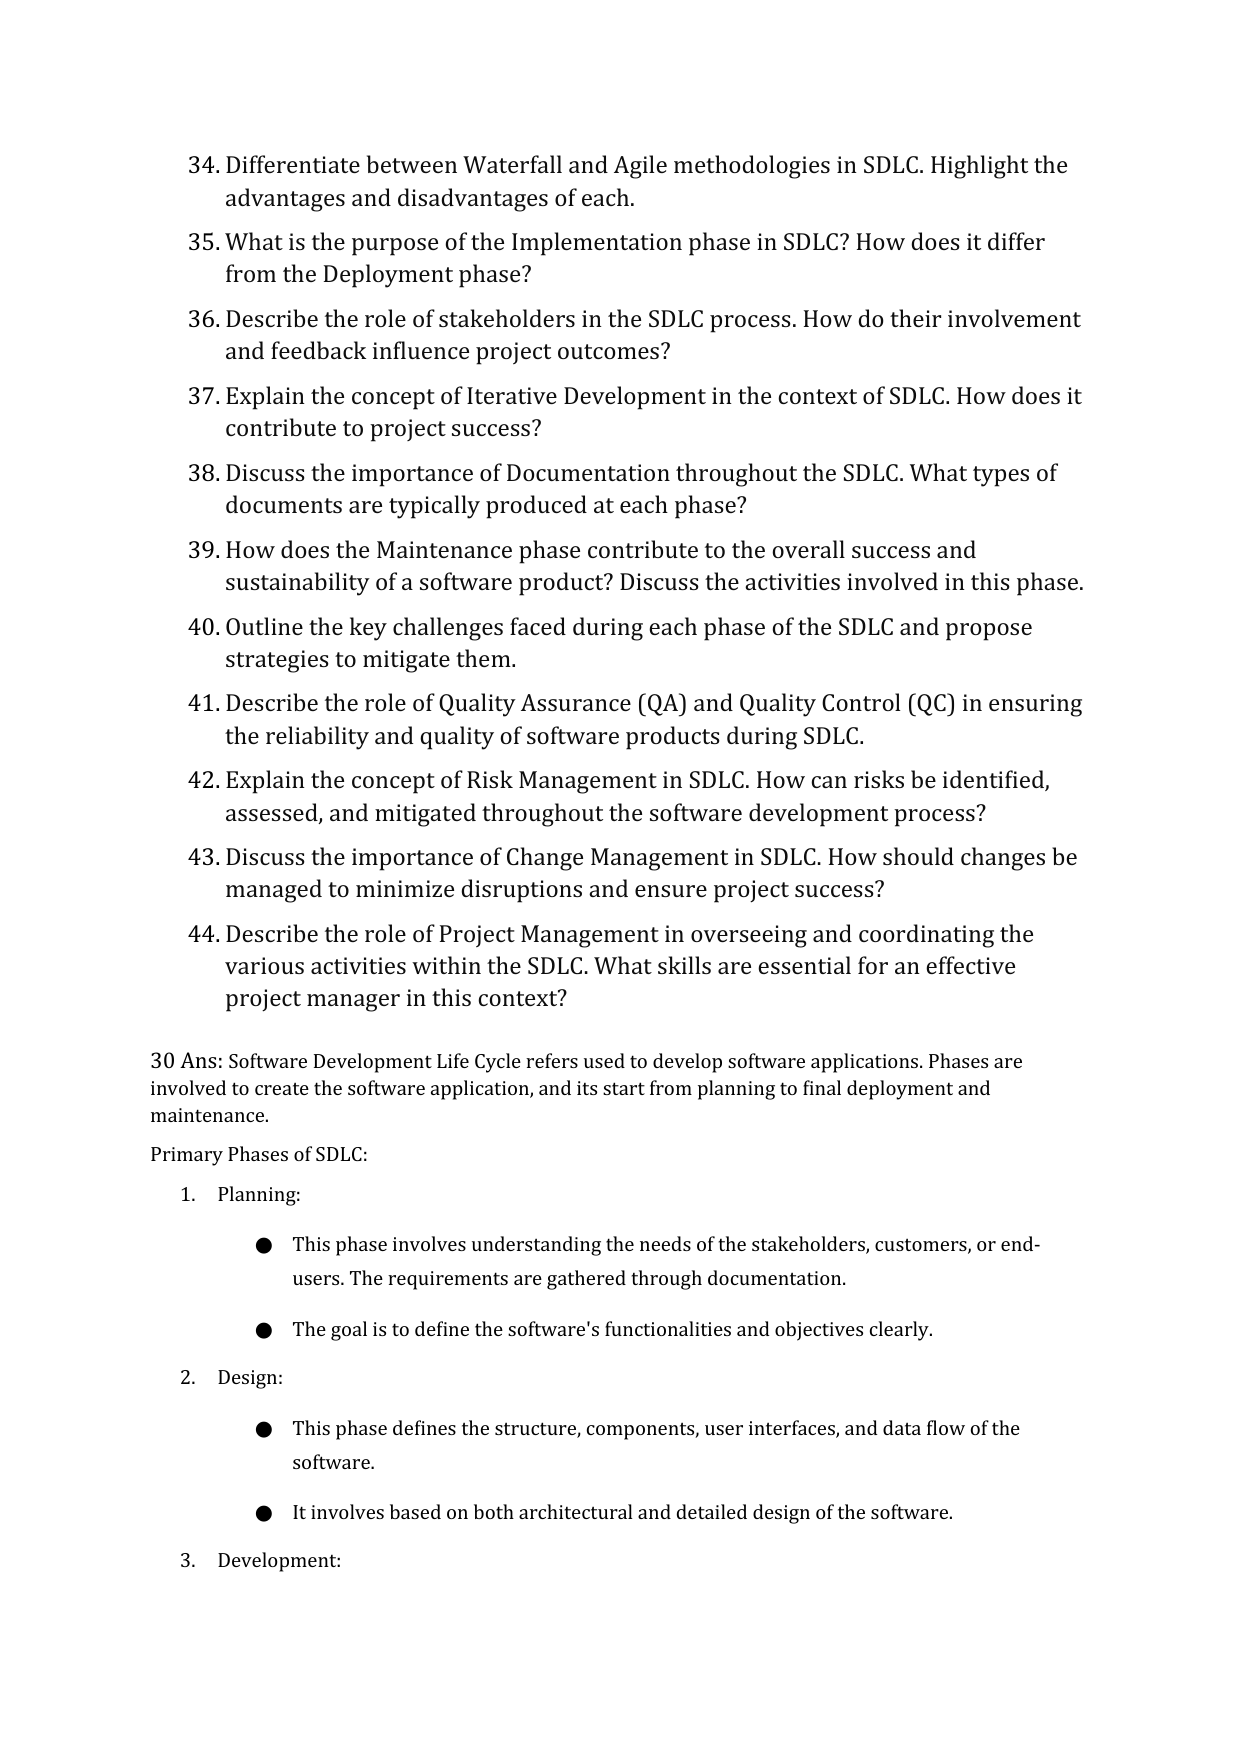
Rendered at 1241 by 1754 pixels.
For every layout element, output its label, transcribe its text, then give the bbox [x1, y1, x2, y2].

list The goal is to define the software's functionalities and objectives clearly. [254, 1305, 1090, 1348]
list Outline the key challenges faced during each phase of the SDLC and propose strategies to mitigate them. [187, 611, 1090, 673]
list Explain the concept of Iterative Development in the context of SDLC. How does it contribute to project success? [187, 381, 1090, 442]
list What is the purpose of the Implementation phase in SDLC? How does it differ from the Deployment phase? [187, 227, 1090, 288]
list This phase defines the structure, components, user interfaces, and data flow of the software. [254, 1404, 1090, 1474]
list This phase involves understanding the needs of the stakeholders, customers, or end-users. The requirements are gathered through documentation. [254, 1221, 1090, 1290]
text 30 Ans: Software Development Life Cycle refers used to develop software applications. Phases are involved to create the software application, and its start from planning to final deployment and maintenance. [150, 1047, 1090, 1127]
list Describe the role of Quality Assurance (QA) and Quality Control (QC) in ensuring the reliability and quality of software products during SDLC. [187, 688, 1090, 749]
text Primary Phases of SDLC: [150, 1142, 1090, 1167]
list Discuss the importance of Change Management in SDLC. How should changes be managed to minimize disruptions and ensure project success? [187, 842, 1090, 903]
list Explain the concept of Risk Management in SDLC. How can risks be identified, assessed, and mitigated throughout the software development process? [187, 765, 1090, 826]
list Discuss the importance of Documentation throughout the SDLC. What types of documents are typically produced at each phase? [187, 457, 1090, 519]
list How does the Maintenance phase contribute to the overall success and sustainability of a software product? Discuss the activities involved in this phase. [187, 534, 1090, 596]
list It involves based on both architectural and detailed design of the software. [254, 1489, 1090, 1531]
list Differentiate between Waterfall and Agile methodologies in SDLC. Highlight the advantages and disadvantages of each. [187, 150, 1090, 211]
list Describe the role of Project Management in overseeing and coordinating the various activities within the SDLC. What skills are essential for an effective project manager in this context? [187, 919, 1090, 1012]
list Design: [179, 1365, 1090, 1389]
list Planning: [179, 1181, 1090, 1206]
list Development: [179, 1548, 1090, 1573]
list Describe the role of stakeholders in the SDLC process. How do their involvement and feedback influence project outcomes? [187, 304, 1090, 365]
